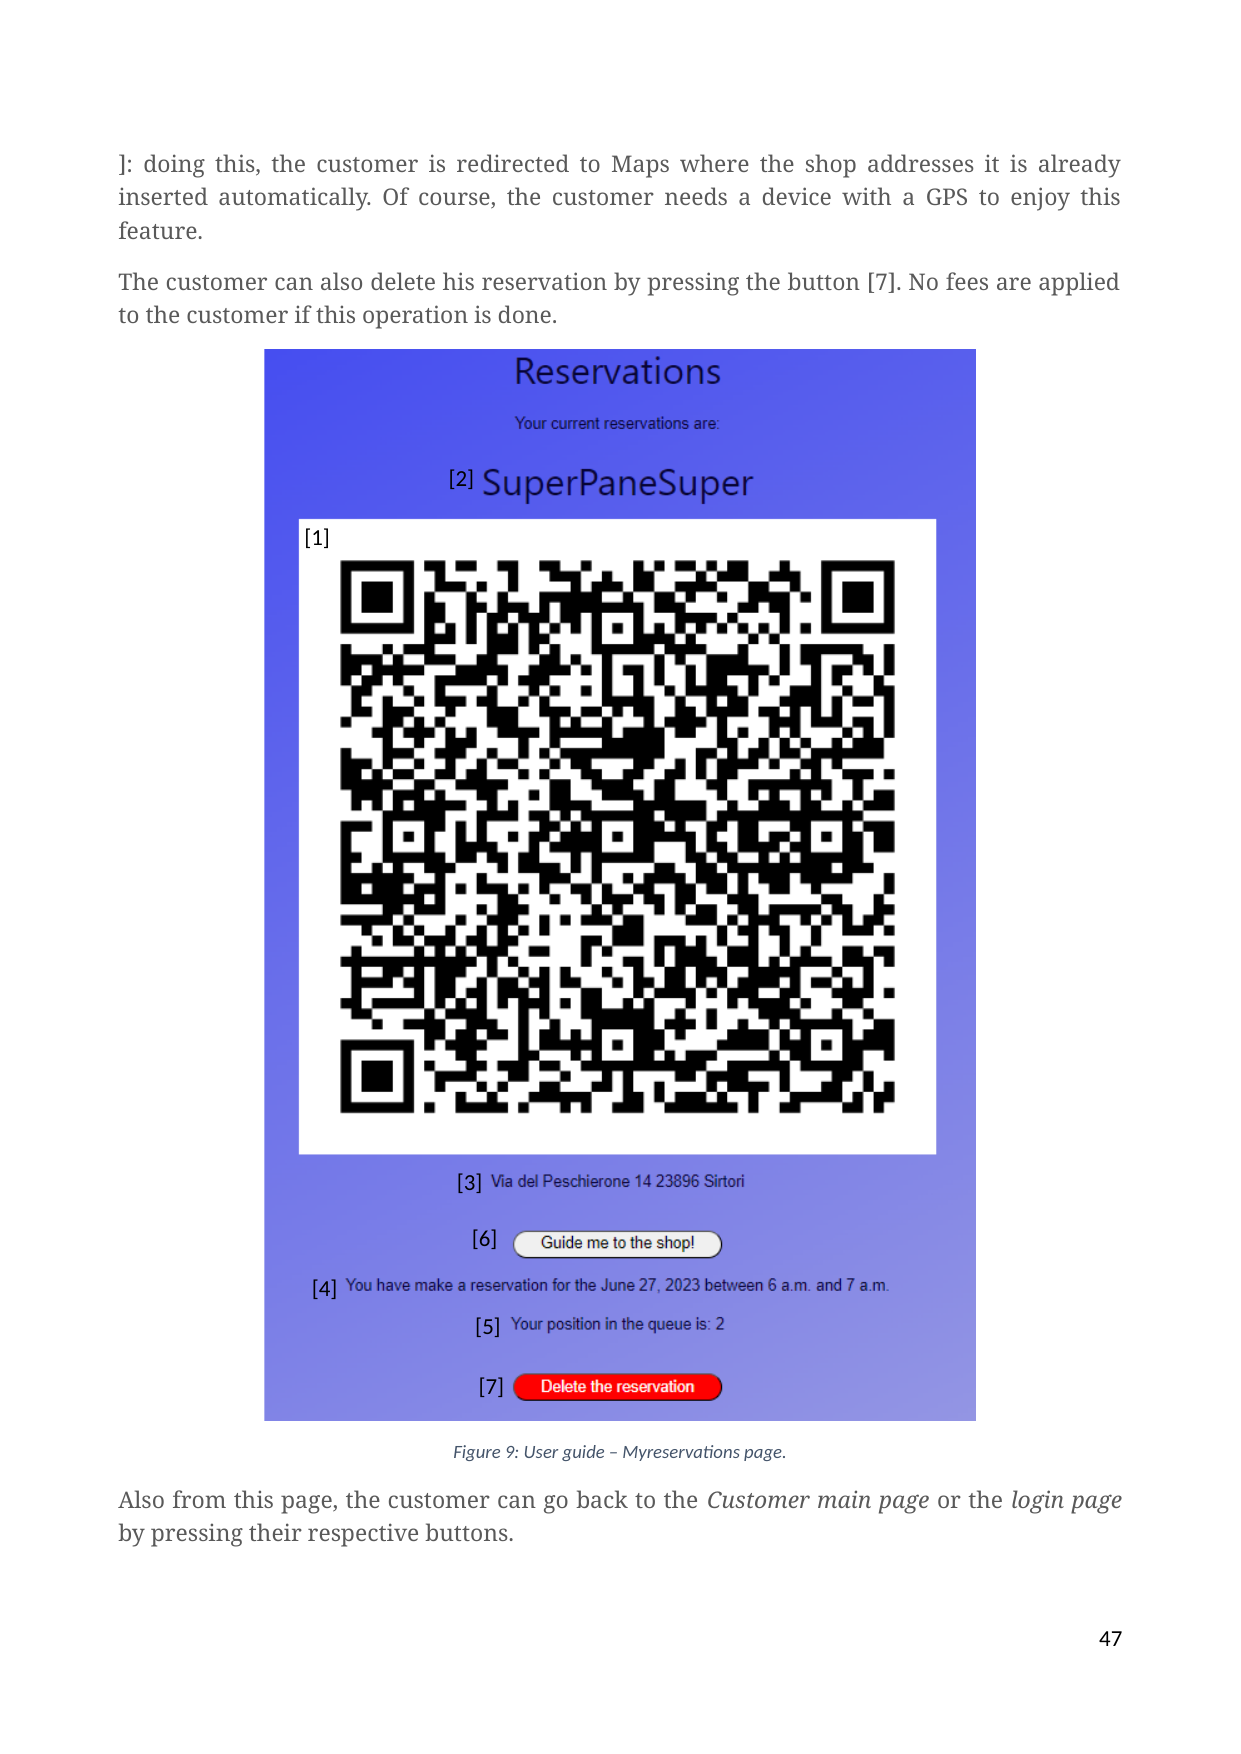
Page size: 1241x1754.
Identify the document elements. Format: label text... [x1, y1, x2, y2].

text Also from this page, the customer can go back to the Customer main page or the login page by pressing their respective buttons. [118, 1483, 1122, 1548]
text The customer can also delete his reservation by pressing the button [7]. No fees are applied to the customer if this operation is done. [118, 266, 1122, 331]
text ]: doing this, the customer is redirected to Maps where the shop addresses it is already inserted automatically. Of course, the customer needs a device with a GPS to enjoy this feature. [118, 148, 1122, 246]
picture [264, 349, 976, 1421]
text Figure 9: User guide – Myreservations page. [118, 1440, 1122, 1463]
